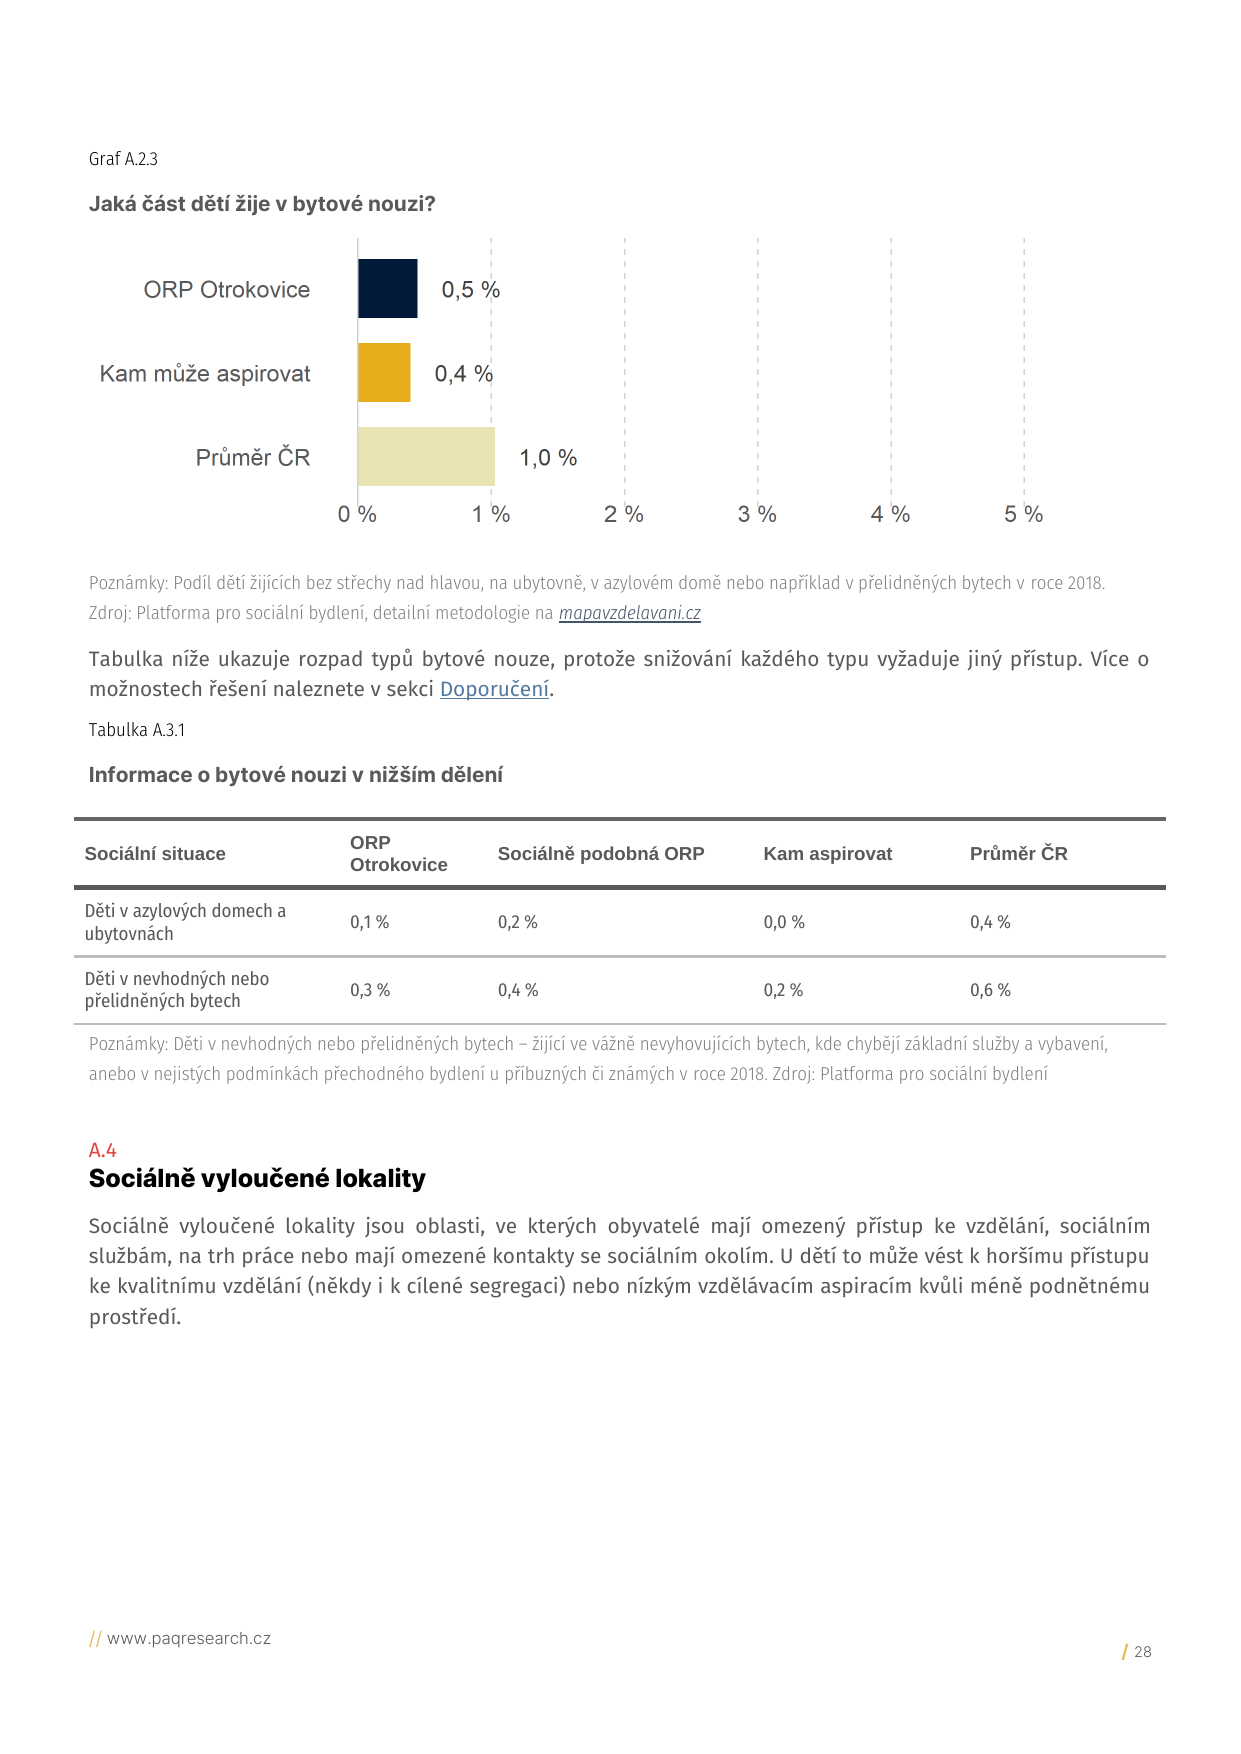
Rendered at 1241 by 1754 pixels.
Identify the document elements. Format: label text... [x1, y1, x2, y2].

text Sociálně vyloučené lokality jsou oblasti, ve kterých obyvatelé mají omezený přístup ke vzdělání, sociálním službám, na trh práce nebo mají omezené kontakty se sociálním okolím. U dětí to může vést k horšímu přístupu ke kvalitnímu vzdělání (někdy i k cílené segregaci) nebo nízkým vzdělávacím aspiracím kvůli méně podnětnému prostředí. [89, 1209, 1152, 1329]
picture [88, 216, 1139, 548]
table_cell Děti v azylových domech a ubytovnách [74, 890, 339, 955]
table_header ORP Otrokovice [340, 821, 487, 885]
text Poznámky: Podíl dětí žijících bez střechy nad hlavou, na ubytovně, v azylovém domě nebo například v přelidněných bytech v roce 2018. Zdroj: Platforma pro sociální bydlení, detailní metodologie na mapavzdelavani.cz [89, 564, 1152, 625]
text Tabulka A.3.1 [89, 718, 1152, 741]
table_cell 0,2 % [487, 890, 753, 955]
table_cell 0,3 % [340, 958, 487, 1023]
subtitle Sociálně vyloučené lokality [89, 1163, 1152, 1193]
table_cell 0,2 % [753, 958, 959, 1023]
table_cell 0,4 % [960, 890, 1166, 955]
text Informace o bytové nouzi v nižším dělení [89, 757, 1152, 787]
text A.4 [89, 1133, 1152, 1163]
text Jaká část dětí žije v bytové nouzi? [89, 186, 1152, 216]
table_cell 0,6 % [960, 958, 1166, 1023]
text Tabulka níže ukazuje rozpad typů bytové nouze, protože snižování každého typu vyžaduje jiný přístup. Více o možnostech řešení naleznete v sekci Doporučení. [89, 641, 1152, 702]
text Poznámky: Děti v nevhodných nebo přelidněných bytech – žijící ve vážně nevyhovujících bytech, kde chybějí základní služby a vybavení, anebo v nejistých podmínkách přechodného bydlení u příbuzných či známých v roce 2018. Zdroj: Platforma pro sociální bydlení [89, 1025, 1152, 1086]
text Graf A.2.3 [89, 148, 1152, 170]
table_cell 0,0 % [753, 890, 959, 955]
table_header Kam aspirovat [753, 821, 959, 885]
table_header Průměr ČR [960, 821, 1166, 885]
table_header Sociální situace [74, 821, 339, 885]
table_cell Děti v nevhodných nebo přelidněných bytech [74, 958, 339, 1023]
table_header Sociálně podobná ORP [487, 821, 753, 885]
table_cell 0,4 % [487, 958, 753, 1023]
table_cell 0,1 % [340, 890, 487, 955]
